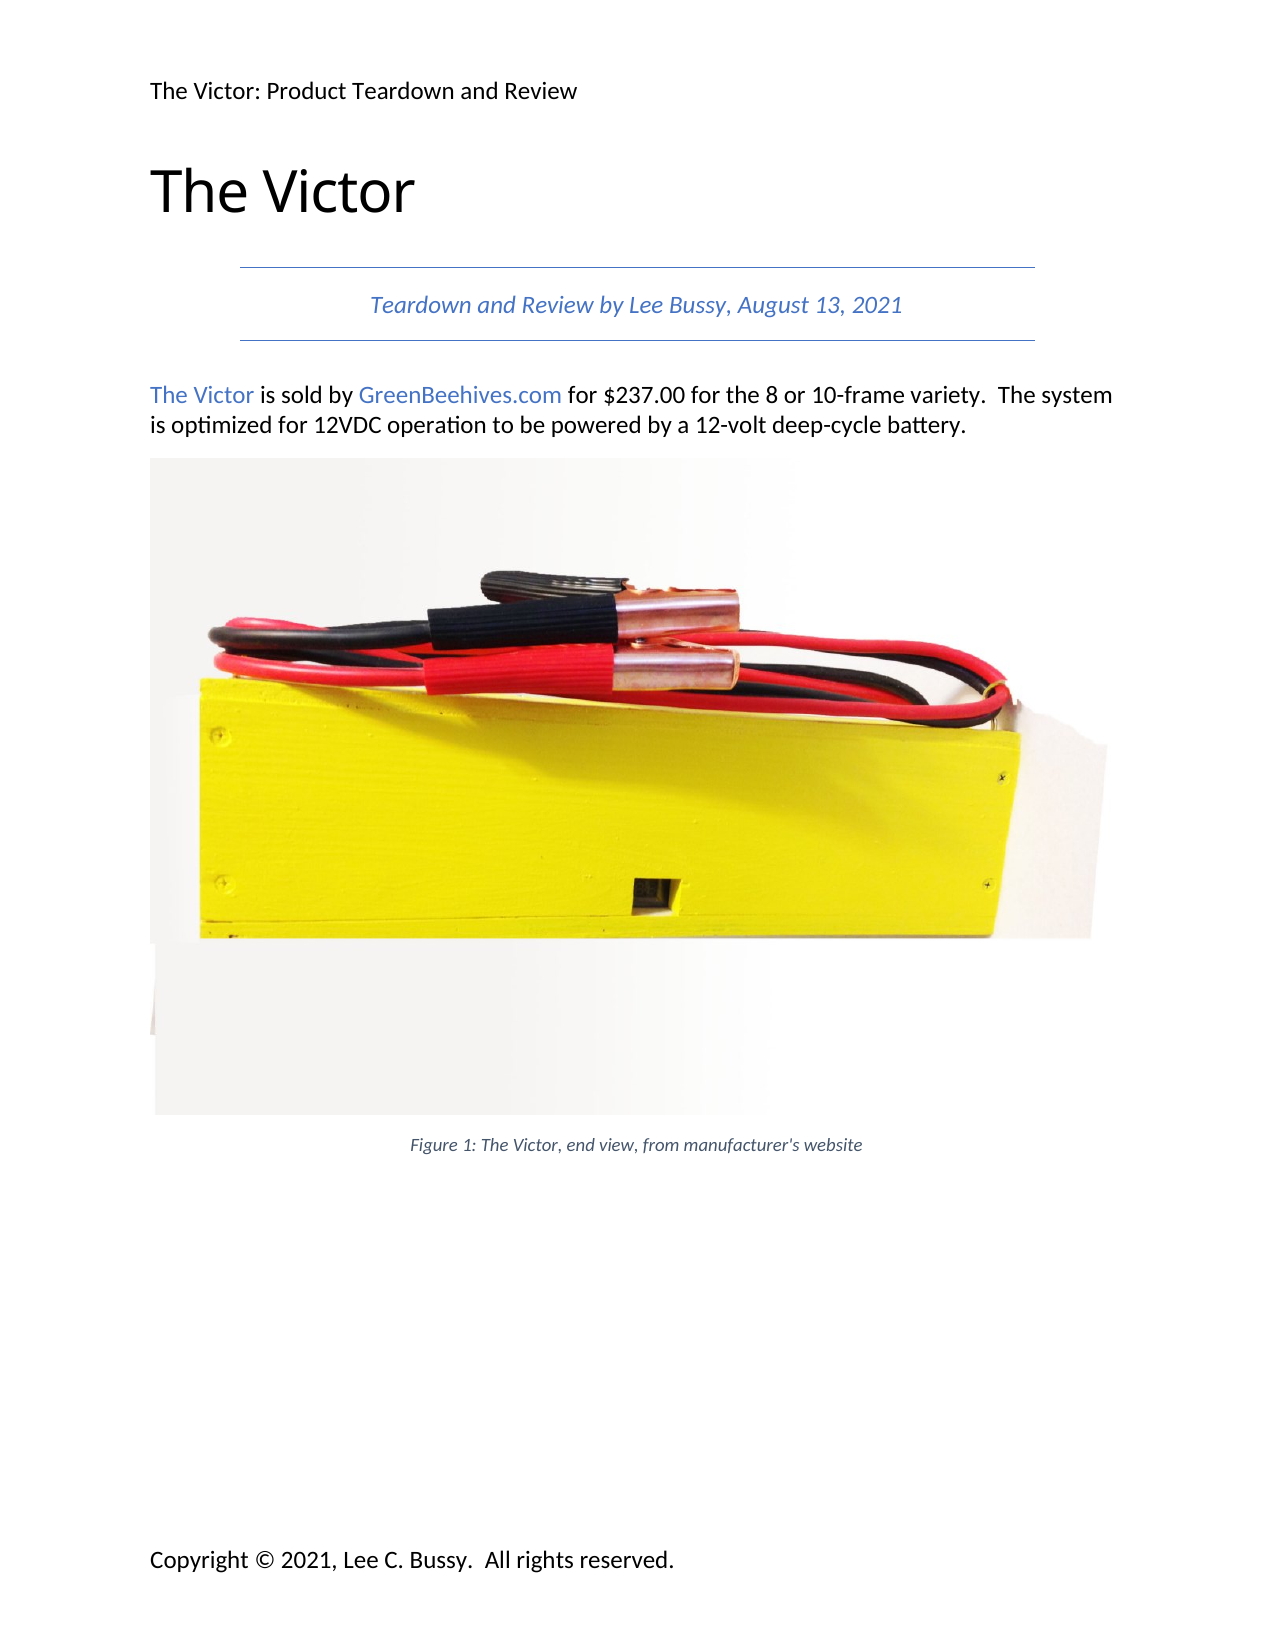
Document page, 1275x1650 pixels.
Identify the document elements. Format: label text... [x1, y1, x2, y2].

picture [150, 458, 1125, 1115]
text Teardown and Review by Lee Bussy, August 13, 2021 [240, 268, 1035, 340]
title The Victor [150, 150, 1125, 229]
text The Victor is sold by GreenBeehives.com for $237.00 for the 8 or 10-frame variety. The system is optimized for 12VDC operation to be powered by a 12-volt deep-cycle battery. [150, 379, 1125, 440]
